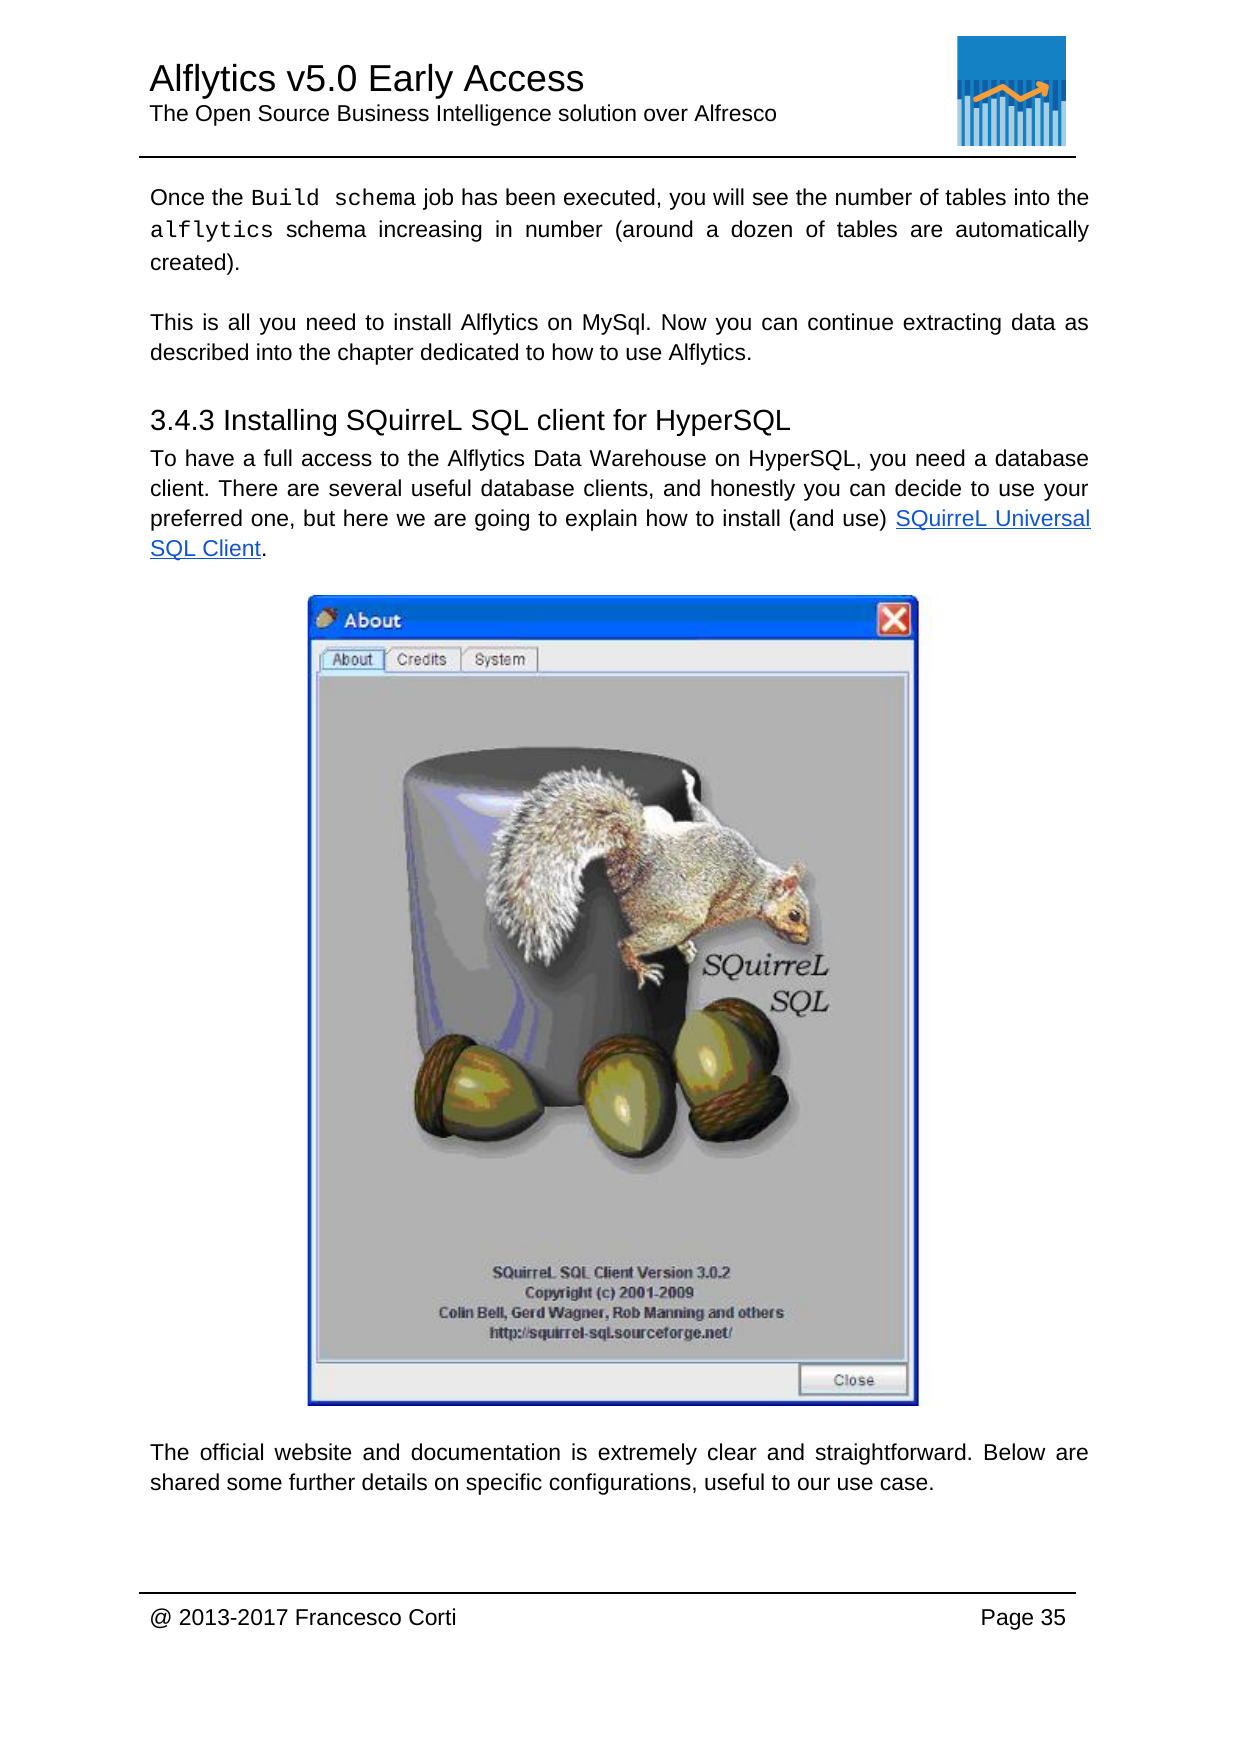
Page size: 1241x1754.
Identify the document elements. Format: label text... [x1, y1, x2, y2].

picture [307, 595, 933, 1406]
text To have a full access to the Alflytics Data Warehouse on HyperSQL, you need a database client. There are several useful database clients, and honestly you can decide to use your preferred one, but here we are going to explain how to install (and use) SQuirreL Universal SQL Client. [150, 445, 1090, 562]
picture [957, 36, 1066, 146]
text The official website and documentation is extremely clear and straightforward. Below are shared some further details on specific configurations, useful to our use case. [150, 1439, 1090, 1496]
subtitle 3.4.3 Installing SQuirreL SQL client for HyperSQL [150, 403, 1090, 436]
text This is all you need to install Alflytics on MySql. Now you can continue extracting data as described into the chapter dedicated to how to use Alflytics. [150, 309, 1090, 366]
text Once the Build schema job has been executed, you will see the number of tables into the alflytics schema increasing in number (around a dozen of tables are automatically created). [150, 184, 1090, 275]
